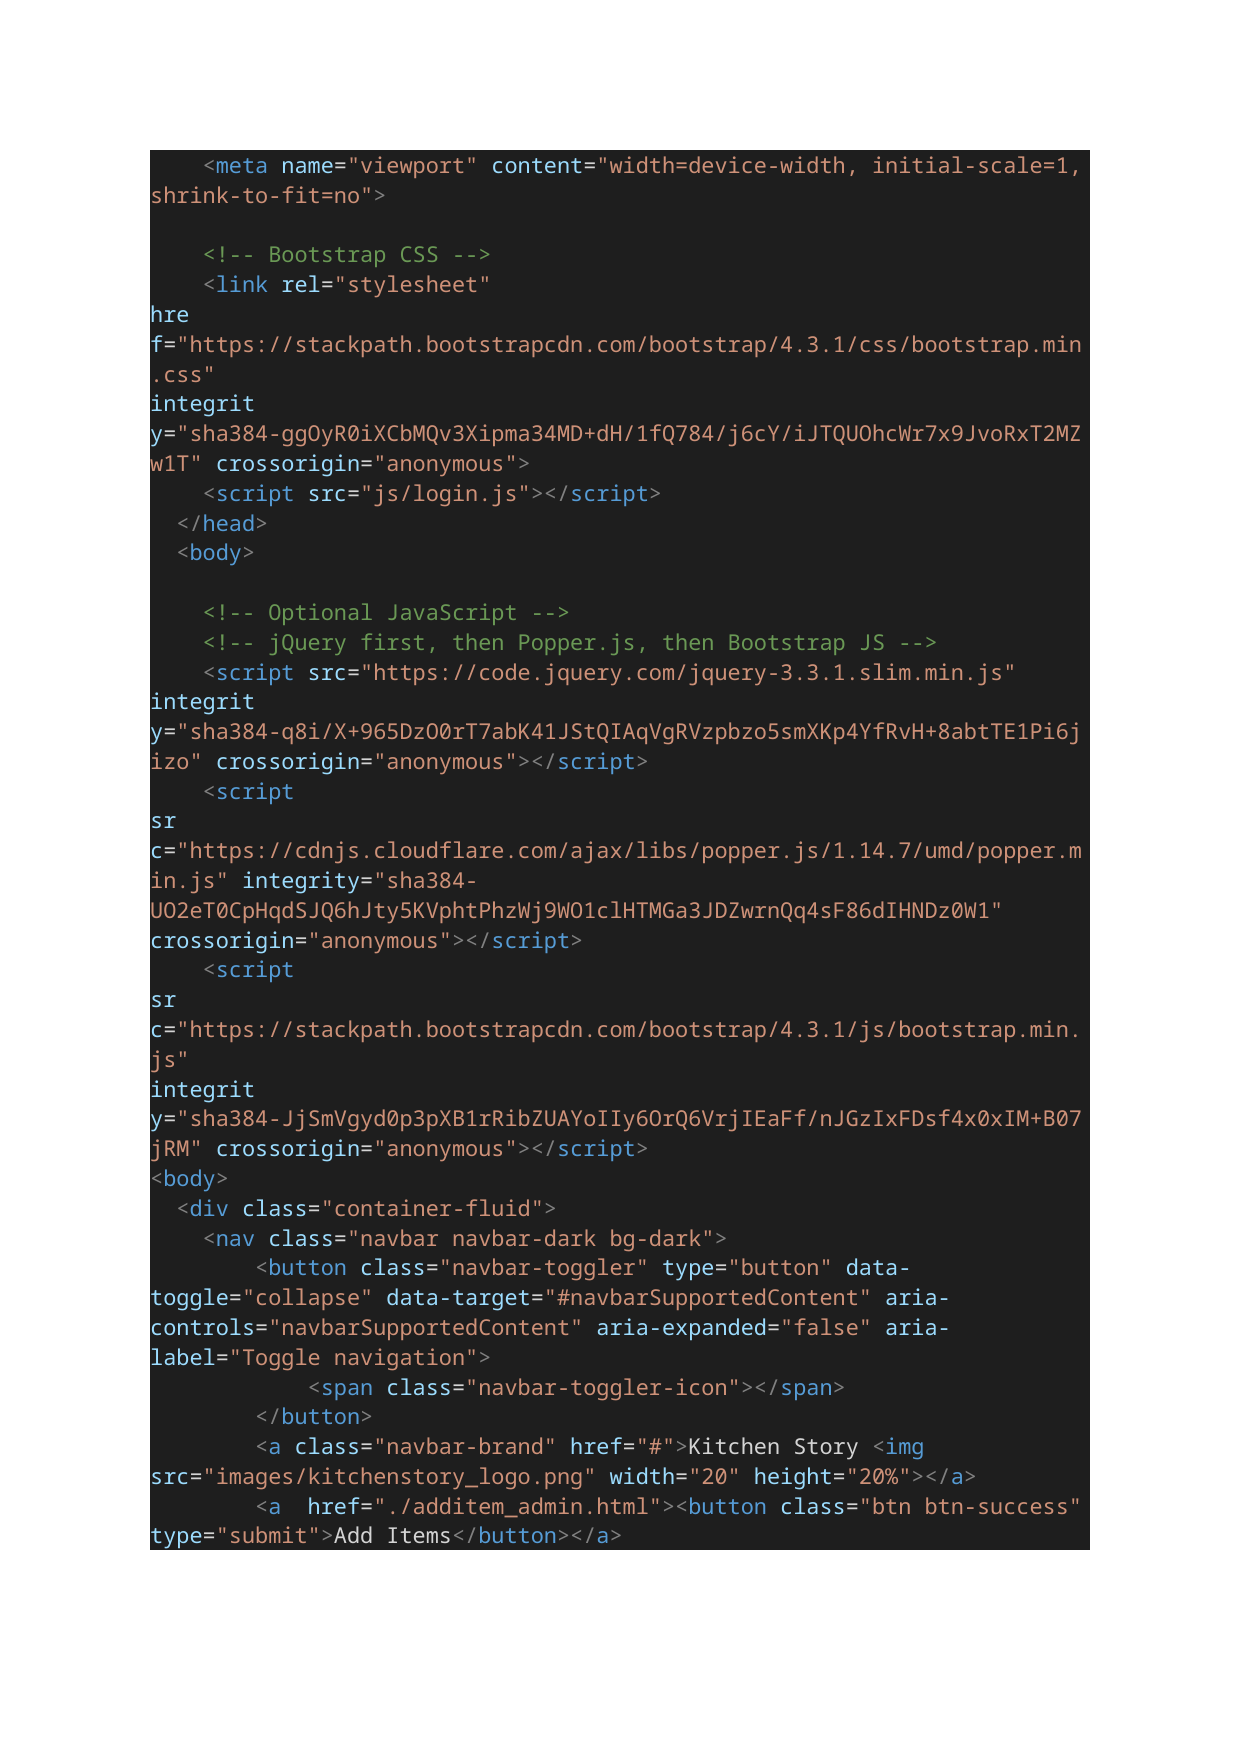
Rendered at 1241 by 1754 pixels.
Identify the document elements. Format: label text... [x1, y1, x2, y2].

text <div class="container-fluid"> [150, 1193, 1090, 1222]
text <body> [150, 1163, 1090, 1193]
text <!-- jQuery first, then Popper.js, then Bootstrap JS --> [150, 627, 1090, 656]
text <body> [150, 537, 1090, 567]
text <button class="navbar-toggler" type="button" data-toggle="collapse" data-target="#navbarSupportedContent" aria-controls="navbarSupportedContent" aria-expanded="false" aria-label="Toggle navigation"> [150, 1252, 1090, 1371]
text <meta name="viewport" content="width=device-width, initial-scale=1, shrink-to-fit=no"> [150, 150, 1090, 209]
text <!-- Optional JavaScript --> [150, 597, 1090, 627]
text <span class="navbar-toggler-icon"></span> [150, 1371, 1090, 1401]
text <link rel="stylesheet" href="https://stackpath.bootstrapcdn.com/bootstrap/4.3.1/css/bootstrap.min.css" integrity="sha384-ggOyR0iXCbMQv3Xipma34MD+dH/1fQ784/j6cY/iJTQUOhcWr7x9JvoRxT2MZw1T" crossorigin="anonymous"> [150, 269, 1090, 478]
text </button> [150, 1401, 1090, 1431]
text <a class="navbar-brand" href="#">Kitchen Story <img src="images/kitchenstory_logo.png" width="20" height="20%"></a> [150, 1431, 1090, 1491]
text </head> [150, 507, 1090, 537]
text <script src="https://cdnjs.cloudflare.com/ajax/libs/popper.js/1.14.7/umd/popper.min.js" integrity="sha384-UO2eT0CpHqdSJQ6hJty5KVphtPhzWj9WO1clHTMGa3JDZwrnQq4sF86dIHNDz0W1" crossorigin="anonymous"></script> [150, 776, 1090, 954]
text <nav class="navbar navbar-dark bg-dark"> [150, 1222, 1090, 1252]
text <a href="./additem_admin.html"><button class="btn btn-success" type="submit">Add Items</button></a> [150, 1491, 1090, 1550]
text <script src="js/login.js"></script> [150, 478, 1090, 507]
text <script src="https://code.jquery.com/jquery-3.3.1.slim.min.js" integrity="sha384-q8i/X+965DzO0rT7abK41JStQIAqVgRVzpbzo5smXKp4YfRvH+8abtTE1Pi6jizo" crossorigin="anonymous"></script> [150, 656, 1090, 776]
text <!-- Bootstrap CSS --> [150, 239, 1090, 269]
text <script src="https://stackpath.bootstrapcdn.com/bootstrap/4.3.1/js/bootstrap.min.js" integrity="sha384-JjSmVgyd0p3pXB1rRibZUAYoIIy6OrQ6VrjIEaFf/nJGzIxFDsf4x0xIM+B07jRM" crossorigin="anonymous"></script> [150, 954, 1090, 1163]
